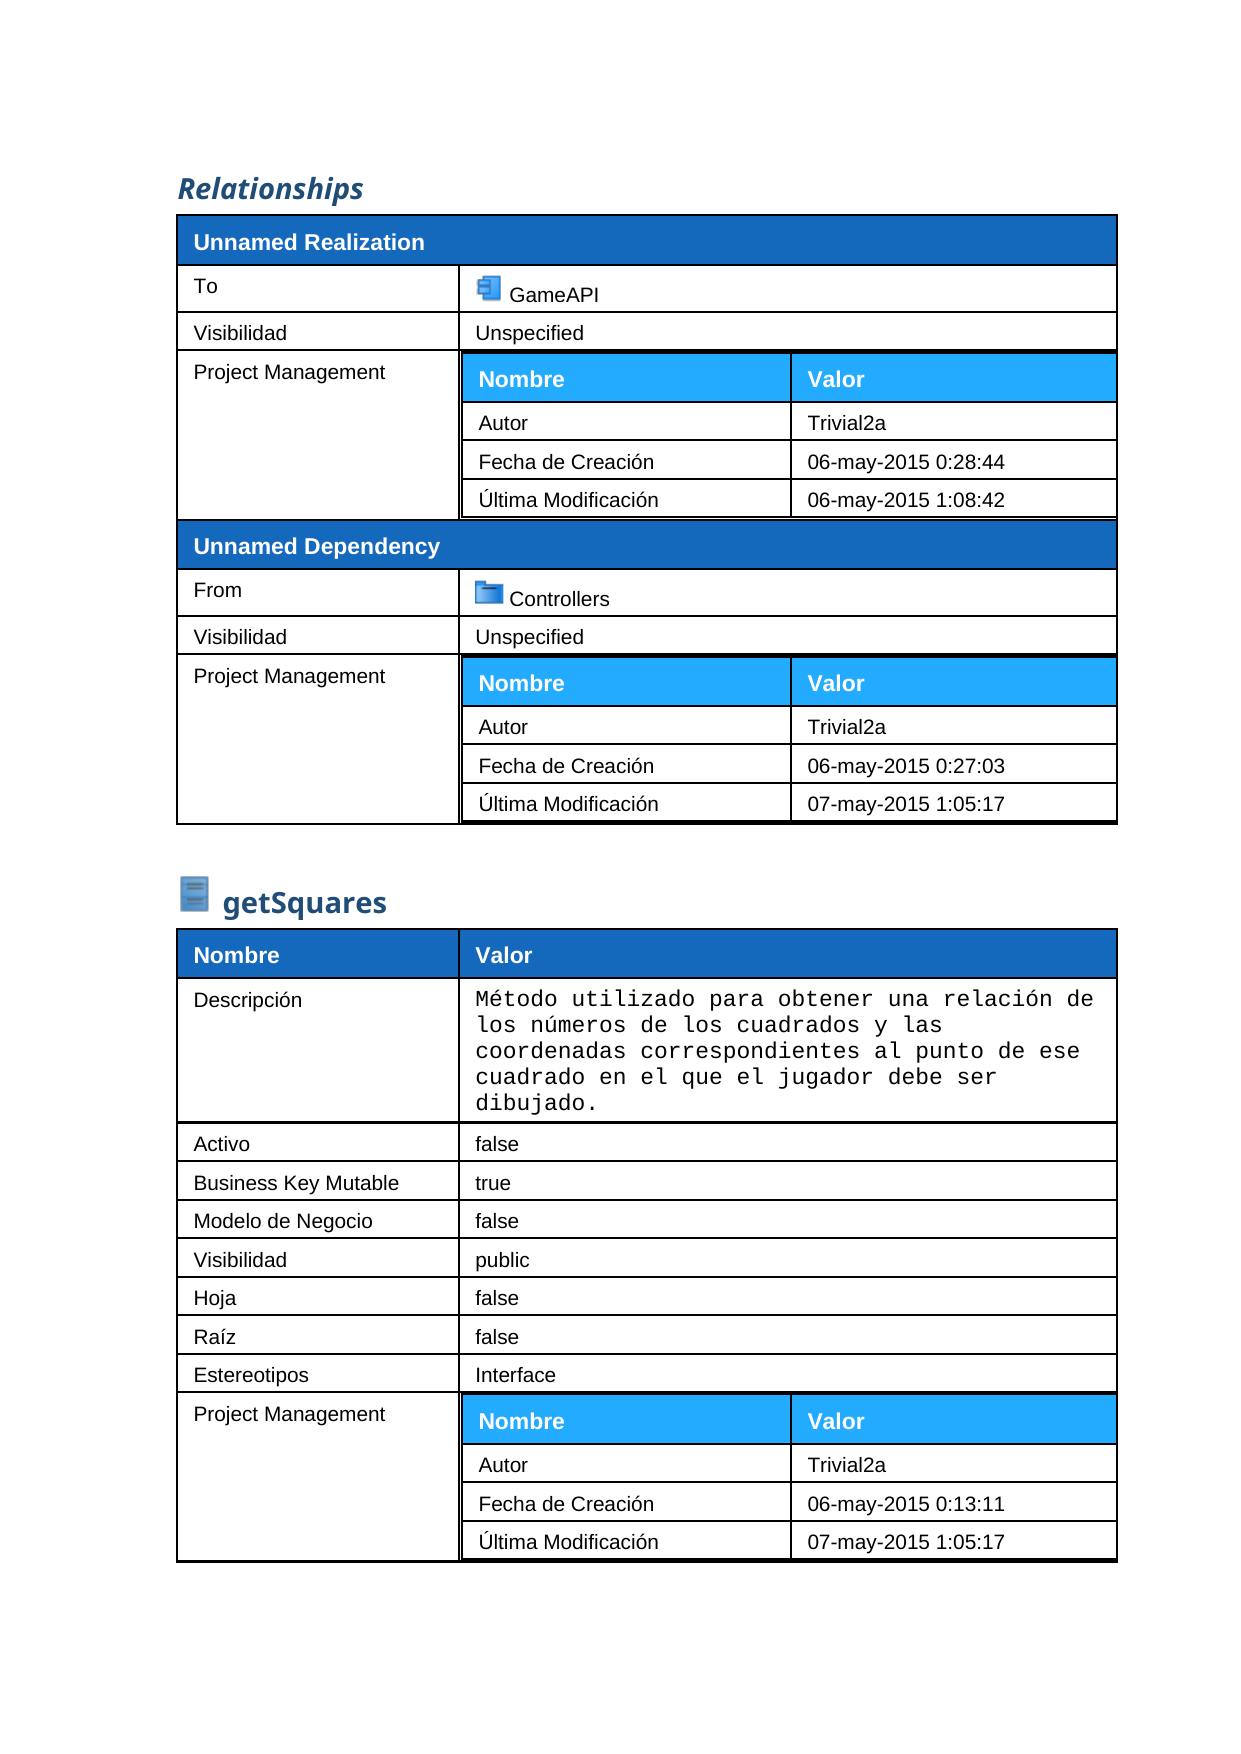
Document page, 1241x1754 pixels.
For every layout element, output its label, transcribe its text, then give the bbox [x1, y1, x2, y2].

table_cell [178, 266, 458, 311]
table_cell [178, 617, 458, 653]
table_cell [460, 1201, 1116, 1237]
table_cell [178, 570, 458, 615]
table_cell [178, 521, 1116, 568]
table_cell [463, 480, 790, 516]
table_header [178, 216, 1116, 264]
picture [475, 274, 504, 303]
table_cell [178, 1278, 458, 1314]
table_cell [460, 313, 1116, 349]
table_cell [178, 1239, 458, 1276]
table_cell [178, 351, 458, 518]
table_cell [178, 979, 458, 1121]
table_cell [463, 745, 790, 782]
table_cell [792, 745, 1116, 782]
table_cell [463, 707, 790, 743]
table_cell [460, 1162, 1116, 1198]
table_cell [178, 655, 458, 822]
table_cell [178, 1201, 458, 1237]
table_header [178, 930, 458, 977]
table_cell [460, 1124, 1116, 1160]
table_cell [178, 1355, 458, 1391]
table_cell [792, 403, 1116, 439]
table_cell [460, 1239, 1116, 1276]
picture [177, 875, 215, 914]
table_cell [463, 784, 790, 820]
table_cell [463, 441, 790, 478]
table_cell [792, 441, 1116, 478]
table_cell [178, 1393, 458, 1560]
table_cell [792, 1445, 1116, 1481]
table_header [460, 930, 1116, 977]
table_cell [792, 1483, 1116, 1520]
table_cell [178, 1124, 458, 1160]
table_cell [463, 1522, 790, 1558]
subtitle Relationships [177, 168, 1063, 208]
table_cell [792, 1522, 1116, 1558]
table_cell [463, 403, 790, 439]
subtitle getSquares [177, 876, 1063, 922]
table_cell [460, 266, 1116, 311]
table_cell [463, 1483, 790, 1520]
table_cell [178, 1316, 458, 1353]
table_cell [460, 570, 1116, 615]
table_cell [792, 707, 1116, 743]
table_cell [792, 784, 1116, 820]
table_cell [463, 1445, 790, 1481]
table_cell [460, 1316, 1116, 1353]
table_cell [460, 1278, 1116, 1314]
picture [475, 578, 504, 607]
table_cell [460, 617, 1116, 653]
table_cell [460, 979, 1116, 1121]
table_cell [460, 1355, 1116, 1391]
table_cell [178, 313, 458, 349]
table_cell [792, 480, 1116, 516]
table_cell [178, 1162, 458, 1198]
